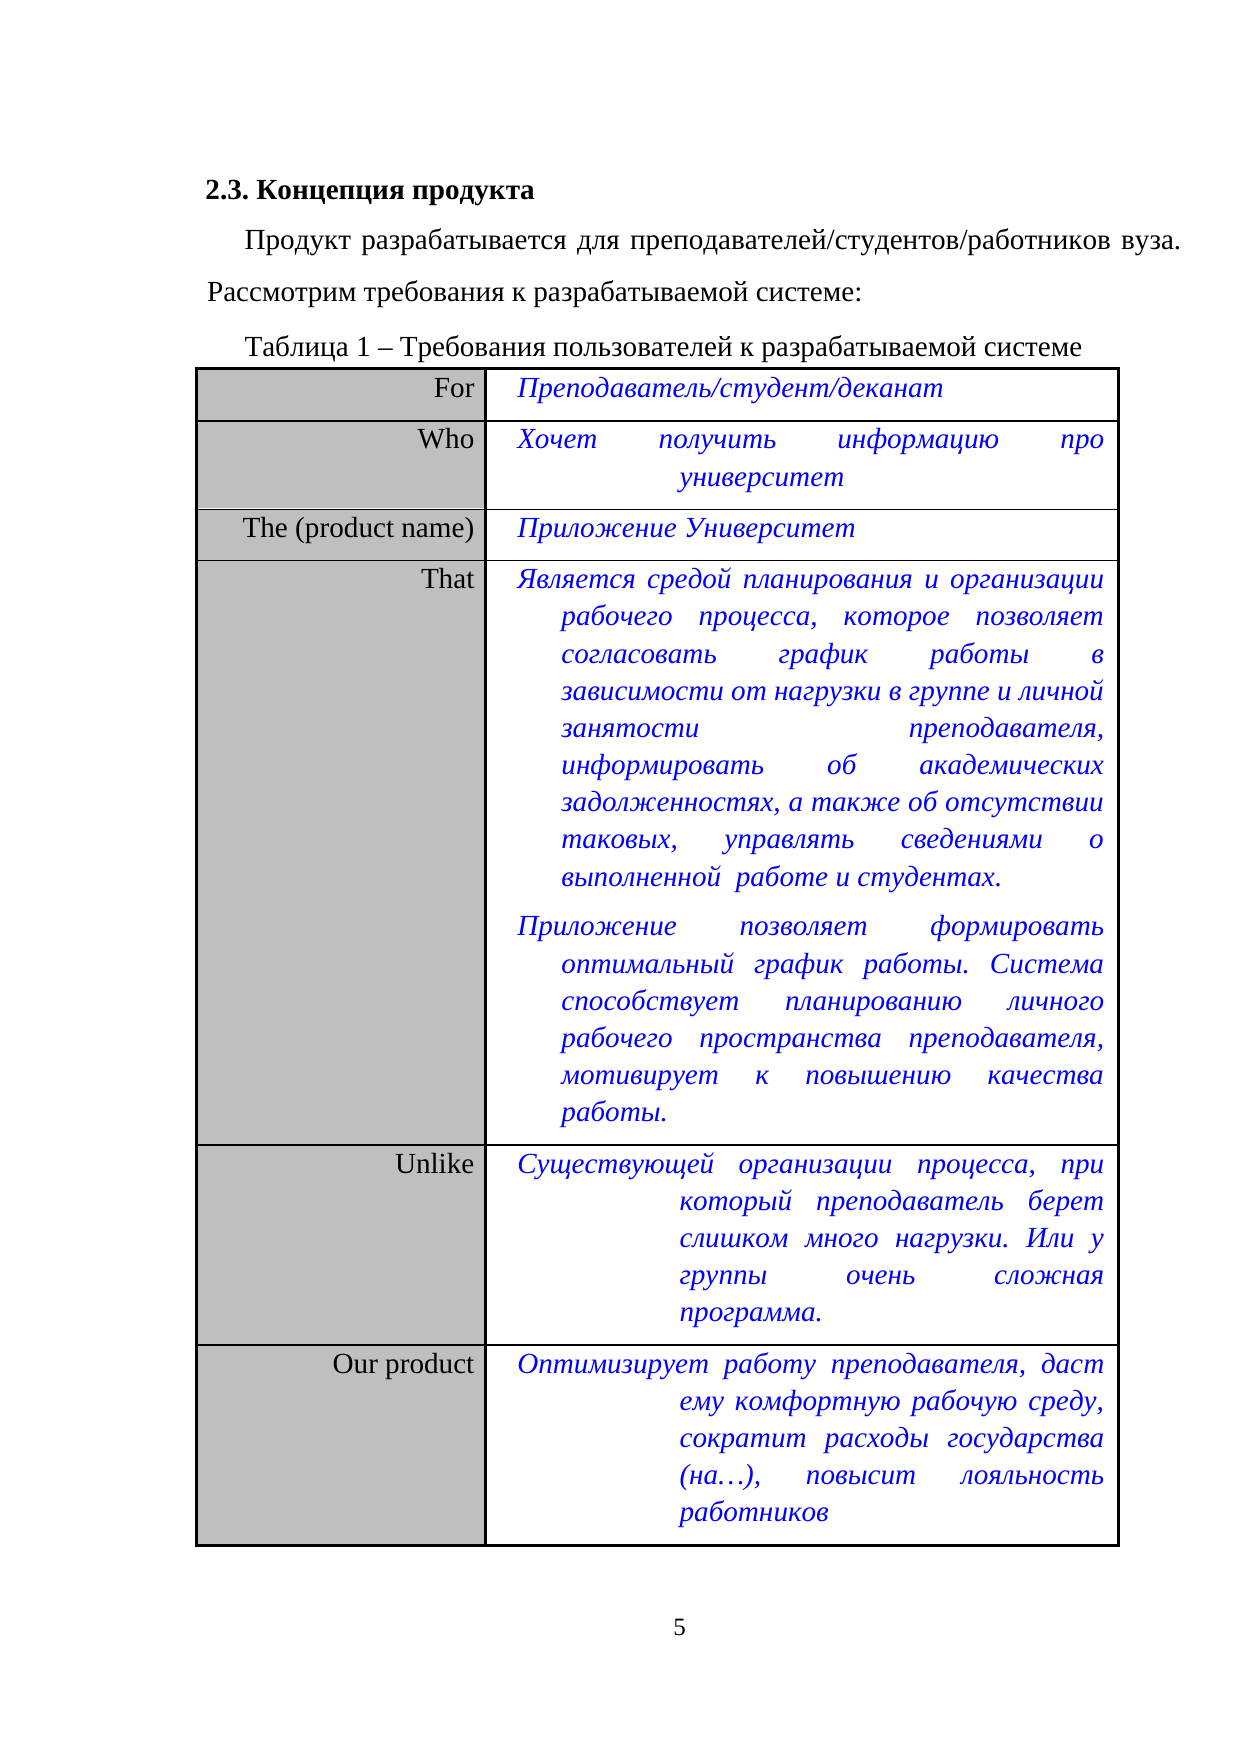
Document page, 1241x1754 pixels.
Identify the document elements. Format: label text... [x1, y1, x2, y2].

table_cell The (product name) [198, 510, 484, 560]
table_cell That [198, 561, 484, 1144]
table_cell Our product [198, 1346, 484, 1544]
table_cell Хочет получить информацию про университет [487, 422, 1117, 508]
text Продукт разрабатывается для преподавателей/студентов/работников вуза. Рассмотрим требования к разрабатываемой системе: [207, 222, 1182, 308]
table_header For [198, 370, 484, 420]
table_cell Приложение Университет [487, 510, 1117, 560]
table_cell Является средой планирования и организации рабочего процесса, которое позволяет согласовать график работы в зависимости от нагрузки в группе и личной занятости преподавателя, информировать об академических задолженностях, а также об отсутствии таковых, управлять сведениями о выполненной работе и студентах. Приложение позволяет формировать оптимальный график работы. Система способствует планированию личного рабочего пространства преподавателя, мотивирует к повышению качества работы. [487, 561, 1117, 1144]
table_cell Существующей организации процесса, при который преподаватель берет слишком много нагрузки. Или у группы очень сложная программа. [487, 1146, 1117, 1344]
text Таблица 1 – Требования пользователей к разрабатываемой системе [244, 329, 1182, 363]
table_header Преподаватель/студент/деканат [487, 370, 1117, 420]
table_cell Unlike [198, 1146, 484, 1344]
table_cell Who [198, 422, 484, 508]
table_cell Оптимизирует работу преподавателя, даст ему комфортную рабочую среду, сократит расходы государства (на…), повысит лояльность работников [487, 1346, 1117, 1544]
subtitle 2.3. Концепция продукта [205, 172, 1182, 206]
